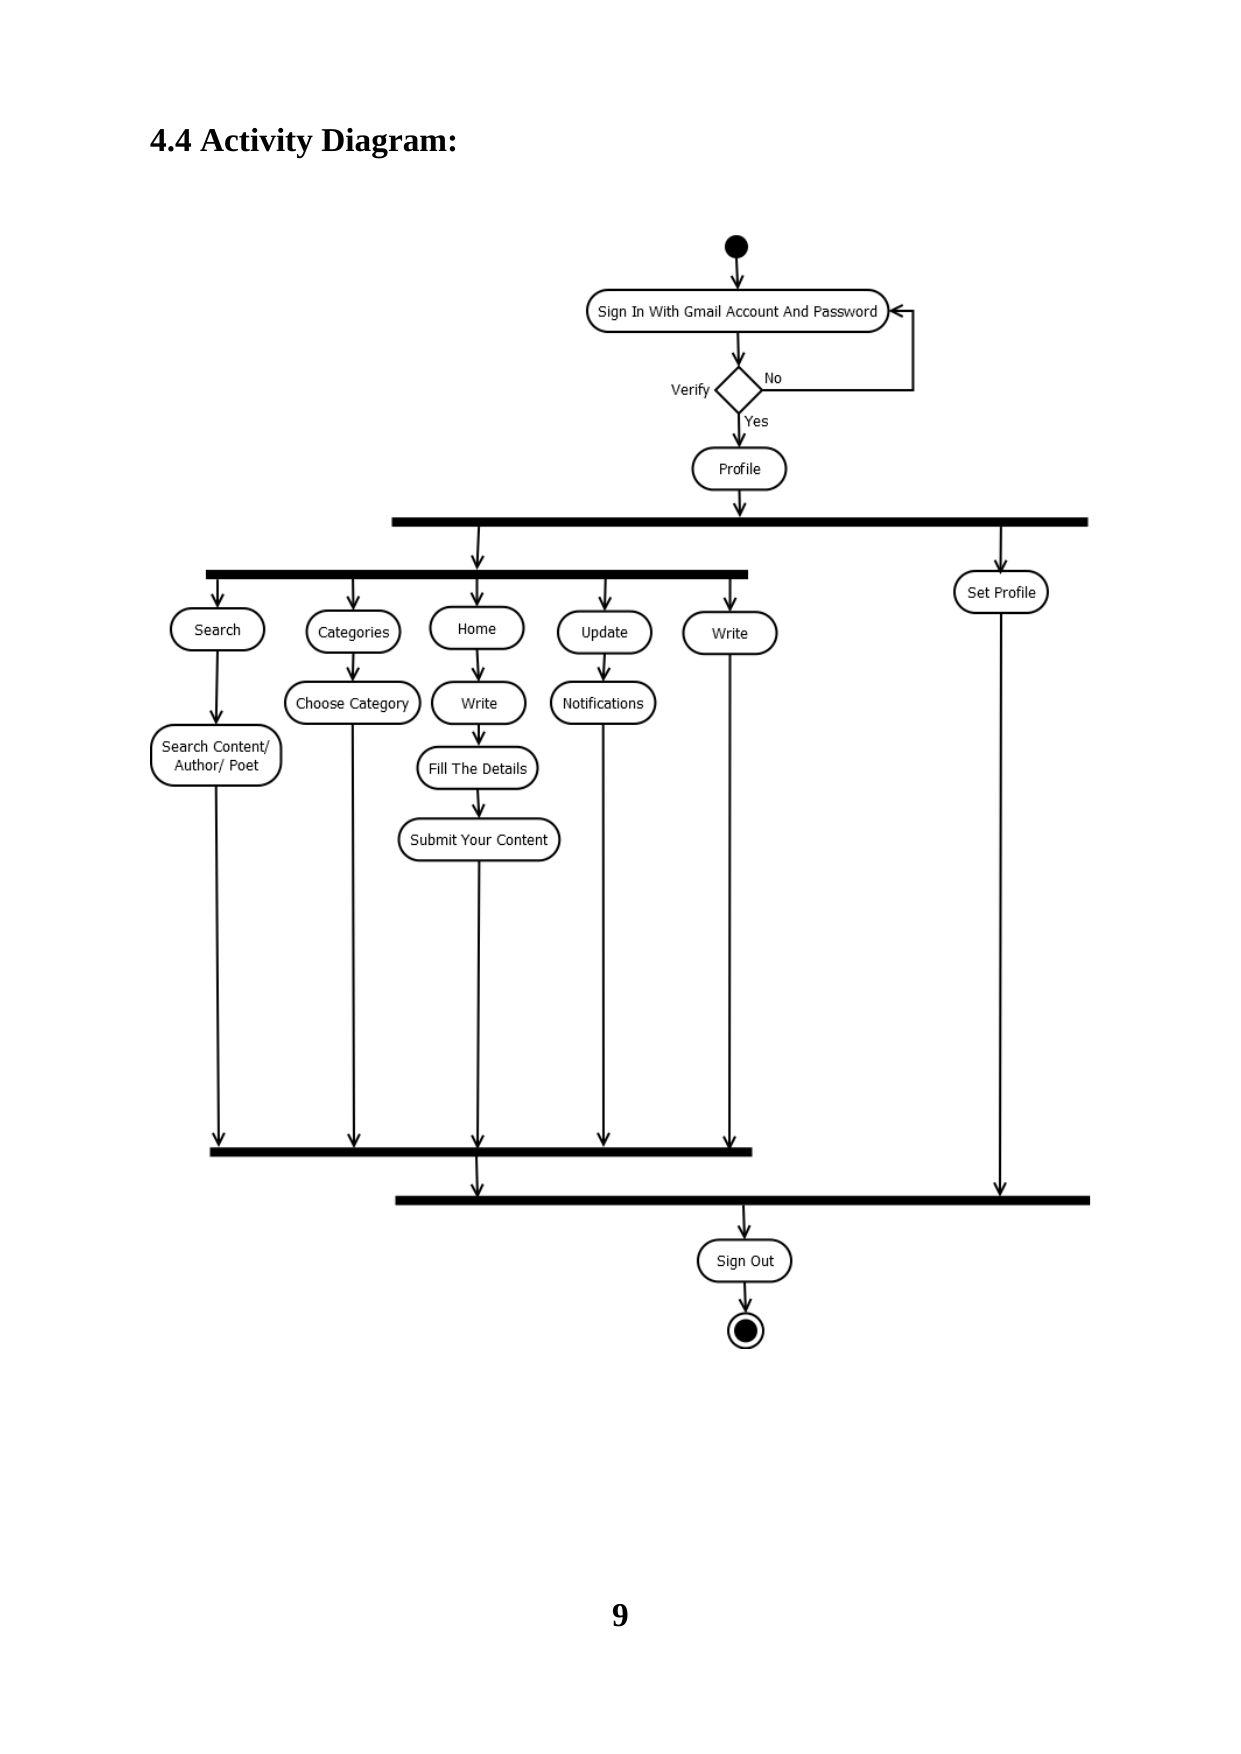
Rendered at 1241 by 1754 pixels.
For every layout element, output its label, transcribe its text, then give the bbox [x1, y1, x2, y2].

picture [150, 235, 1091, 1349]
list 4.4 Activity Diagram: [150, 120, 1090, 158]
text 9 [150, 1595, 1090, 1633]
